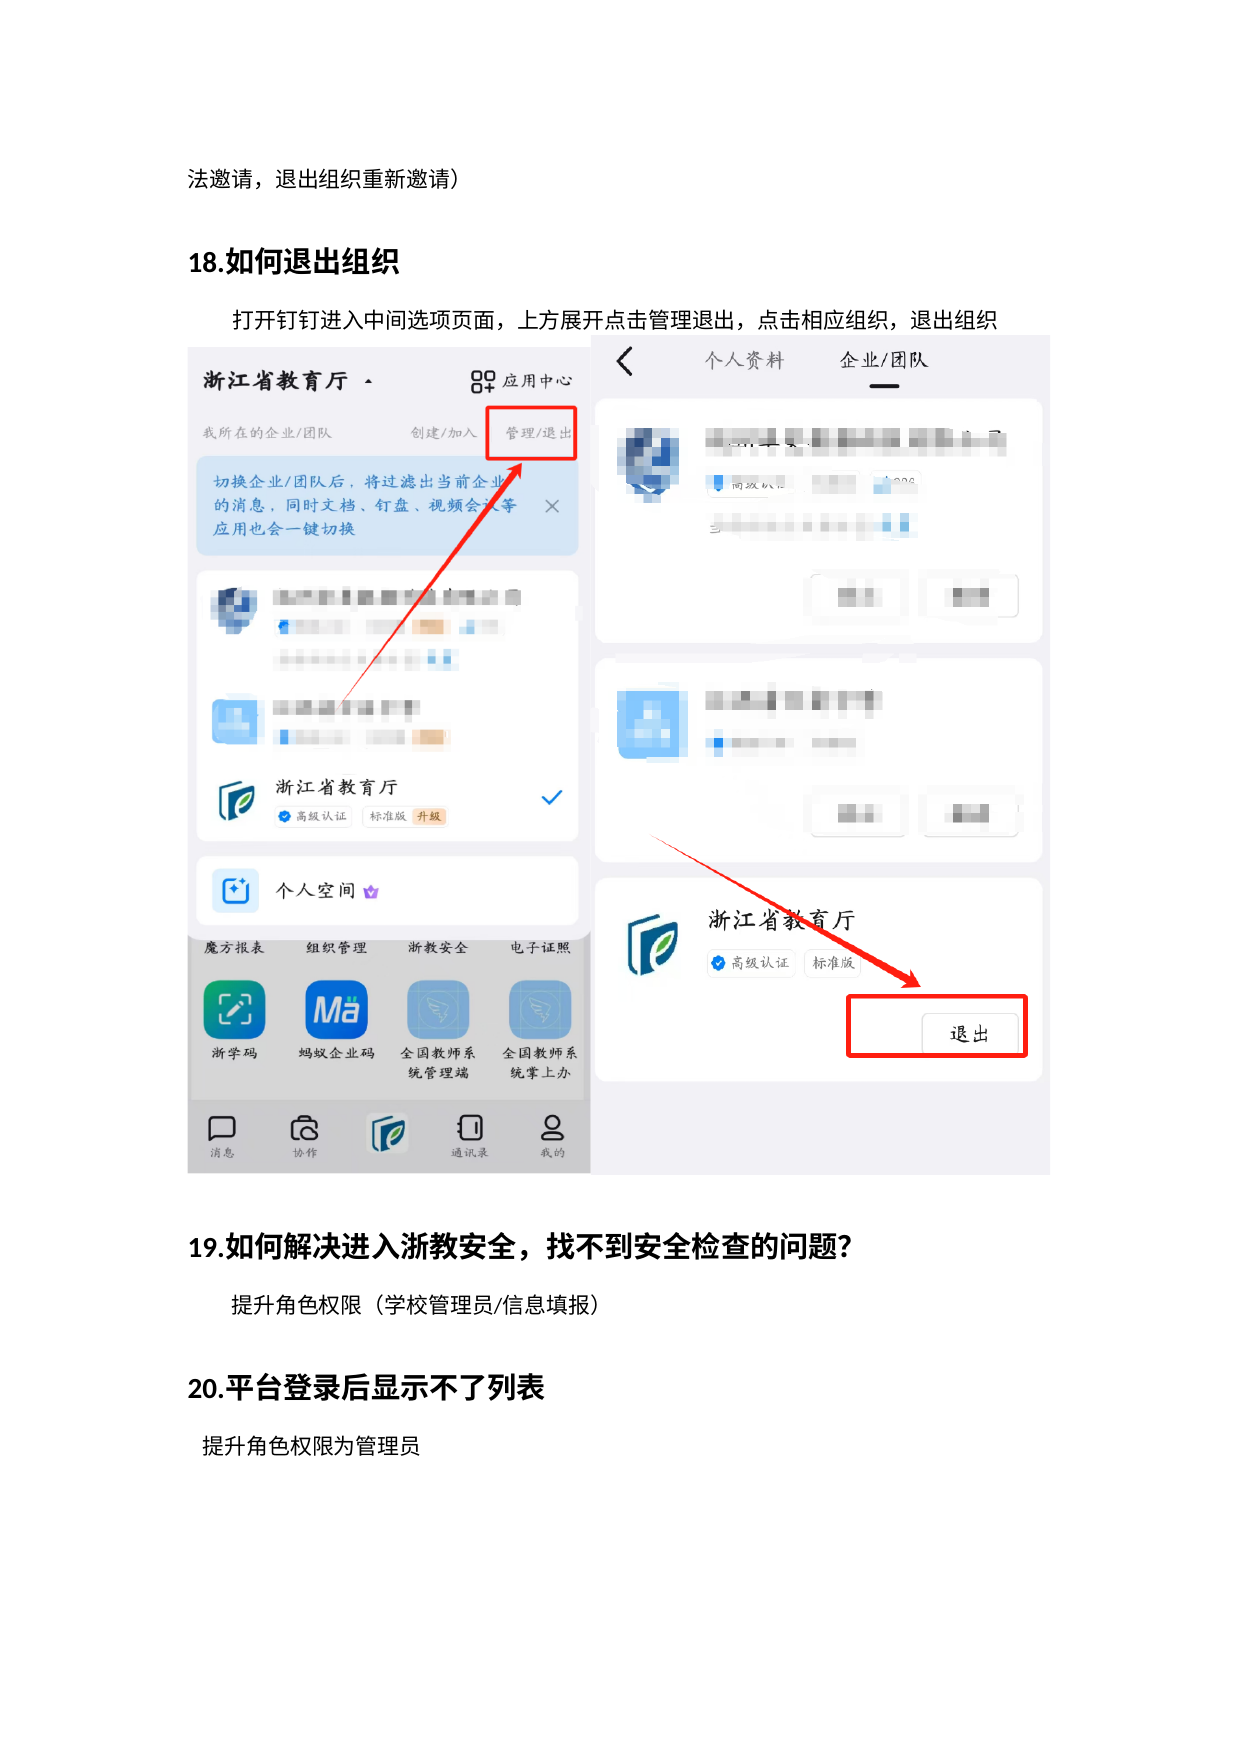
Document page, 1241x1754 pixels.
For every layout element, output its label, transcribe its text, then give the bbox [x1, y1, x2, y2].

subtitle 18.如何退出组织 [187, 227, 1053, 292]
subtitle 20.平台登录后显示不了列表 [187, 1353, 1053, 1418]
subtitle 19.如何解决进入浙教安全，找不到安全检查的问题？ [187, 1212, 1053, 1277]
picture [187, 335, 1050, 1175]
text 提升角色权限为管理员 [187, 1428, 1053, 1461]
text 打开钉钉进入中间选项页面，上方展开点击管理退出，点击相应组织，退出组织 [187, 302, 1053, 335]
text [187, 162, 1053, 194]
list 提升角色权限（学校管理员/信息填报） [187, 1288, 1053, 1321]
